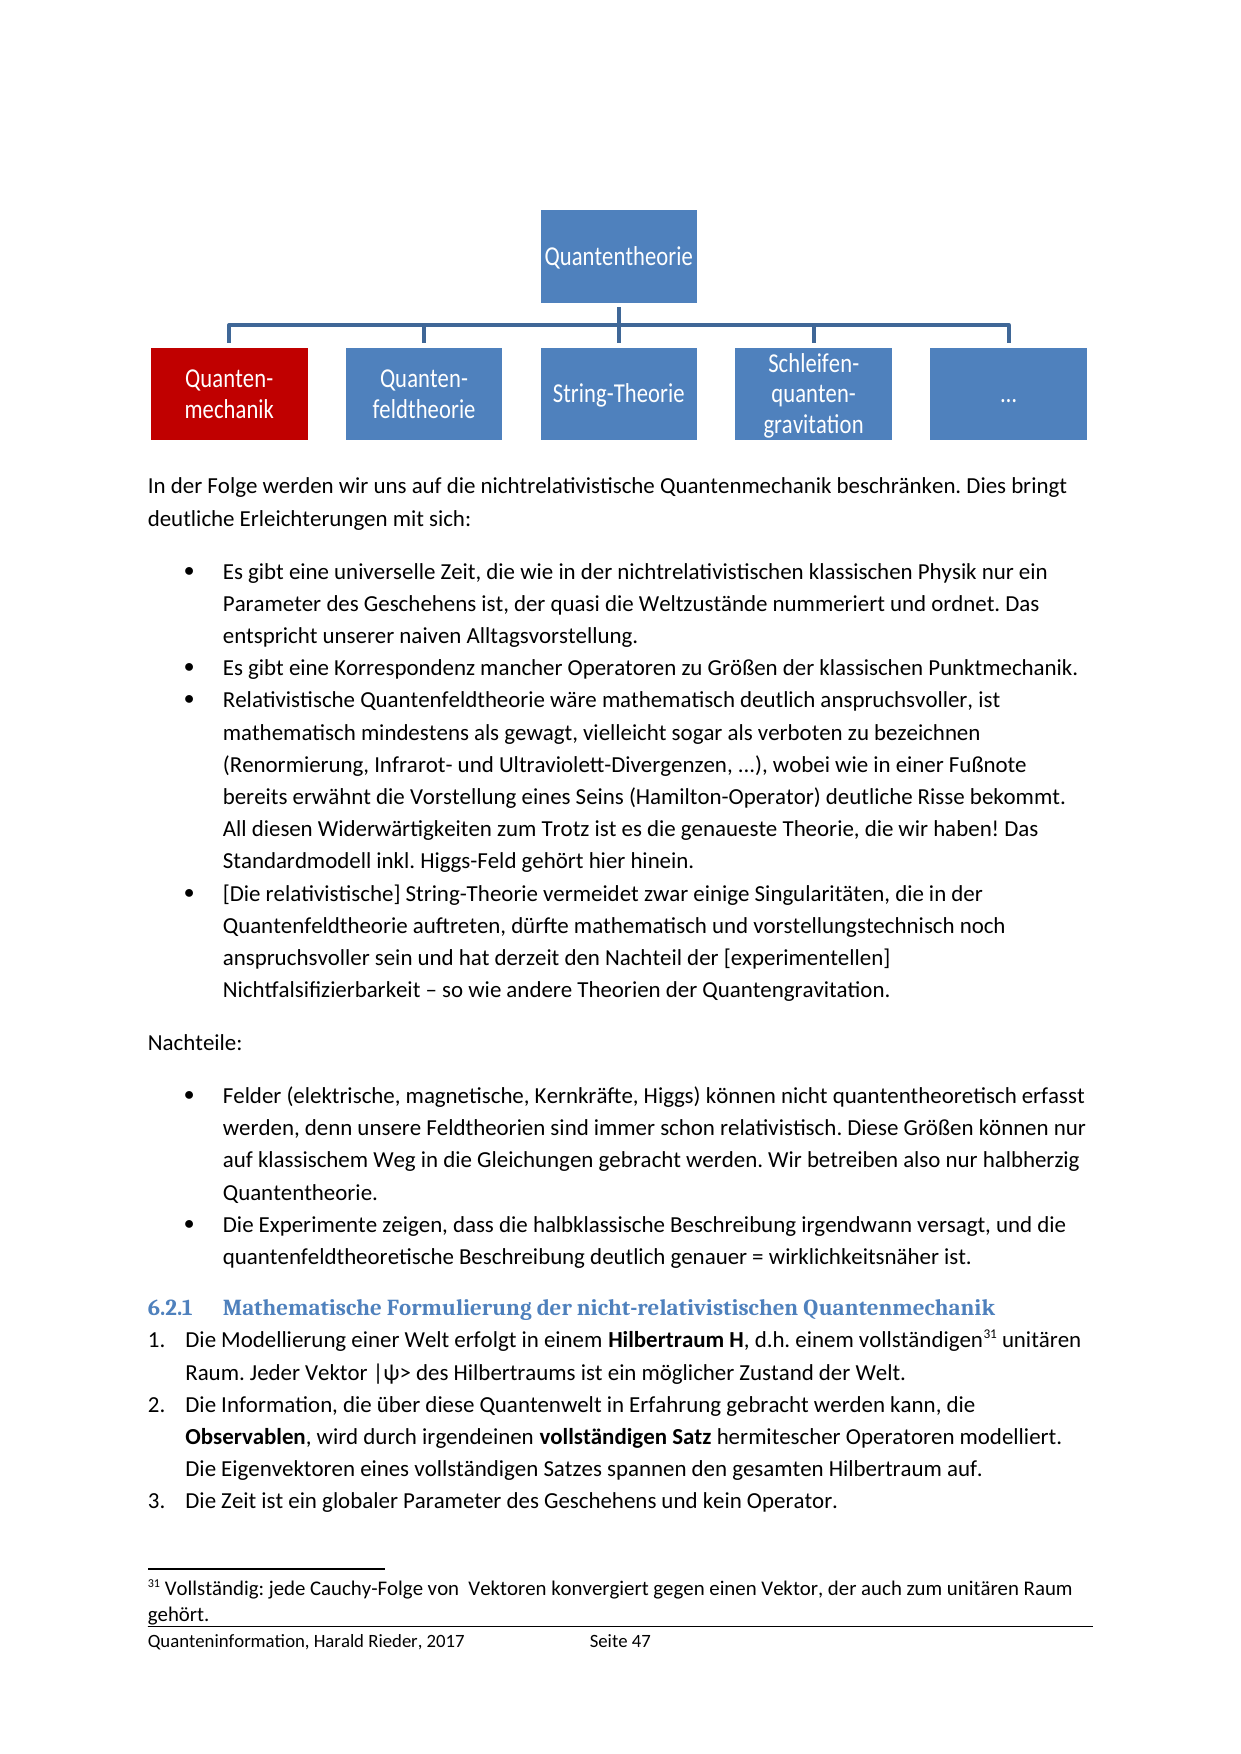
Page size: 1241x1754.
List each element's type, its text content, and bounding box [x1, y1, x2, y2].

list Die Information, die über diese Quantenwelt in Erfahrung gebracht werden kann, die Observablen, wird durch irgendeinen vollständigen Satz hermitescher Operatoren modelliert. Die Eigenvektoren eines vollständigen Satzes spannen den gesamten Hilbertraum auf. [148, 1390, 1093, 1482]
list Die Modellierung einer Welt erfolgt in einem Hilbertraum H, d.h. einem vollständigen unitären Raum. Jeder Vektor |ψ> des Hilbertraums ist ein möglicher Zustand der Welt. [148, 1325, 1093, 1386]
text In der Folge werden wir uns auf die nichtrelativistische Quantenmechanik beschränken. Dies bringt deutliche Erleichterungen mit sich: [148, 472, 1093, 532]
list Die Experimente zeigen, dass die halbklassische Beschreibung irgendwann versagt, und die quantenfeldtheoretische Beschreibung deutlich genauer = wirklichkeitsnäher ist. [185, 1210, 1093, 1270]
subtitle Mathematische Formulierung der nicht-relativistischen Quantenmechanik [148, 1295, 1093, 1322]
list Die Zeit ist ein globaler Parameter des Geschehens und kein Operator. [148, 1486, 1093, 1514]
list Es gibt eine Korrespondenz mancher Operatoren zu Größen der klassischen Punktmechanik. [185, 653, 1093, 681]
text Nachteile: [148, 1028, 1093, 1056]
list Es gibt eine universelle Zeit, die wie in der nichtrelativistischen klassischen Physik nur ein Parameter des Geschehens ist, der quasi die Weltzustände nummeriert und ordnet. Das entspricht unserer naiven Alltagsvorstellung. [185, 557, 1093, 649]
list Felder (elektrische, magnetische, Kernkräfte, Higgs) können nicht quantentheoretisch erfasst werden, denn unsere Feldtheorien sind immer schon relativistisch. Diese Größen können nur auf klassischem Weg in die Gleichungen gebracht werden. Wir betreiben also nur halbherzig Quantentheorie. [185, 1081, 1093, 1206]
list [Die relativistische] String-Theorie vermeidet zwar einige Singularitäten, die in der Quantenfeldtheorie auftreten, dürfte mathematisch und vorstellungstechnisch noch anspruchsvoller sein und hat derzeit den Nachteil der [experimentellen] Nichtfalsifizierbarkeit – so wie andere Theorien der Quantengravitation. [185, 879, 1093, 1003]
list Relativistische Quantenfeldtheorie wäre mathematisch deutlich anspruchsvoller, ist mathematisch mindestens als gewagt, vielleicht sogar als verboten zu bezeichnen (Renormierung, Infrarot- und Ultraviolett-Divergenzen, ...), wobei wie in einer Fußnote bereits erwähnt die Vorstellung eines Seins (Hamilton-Operator) deutliche Risse bekommt. All diesen Widerwärtigkeiten zum Trotz ist es die genaueste Theorie, die wir haben! Das Standardmodell inkl. Higgs-Feld gehört hier hinein. [185, 686, 1093, 874]
